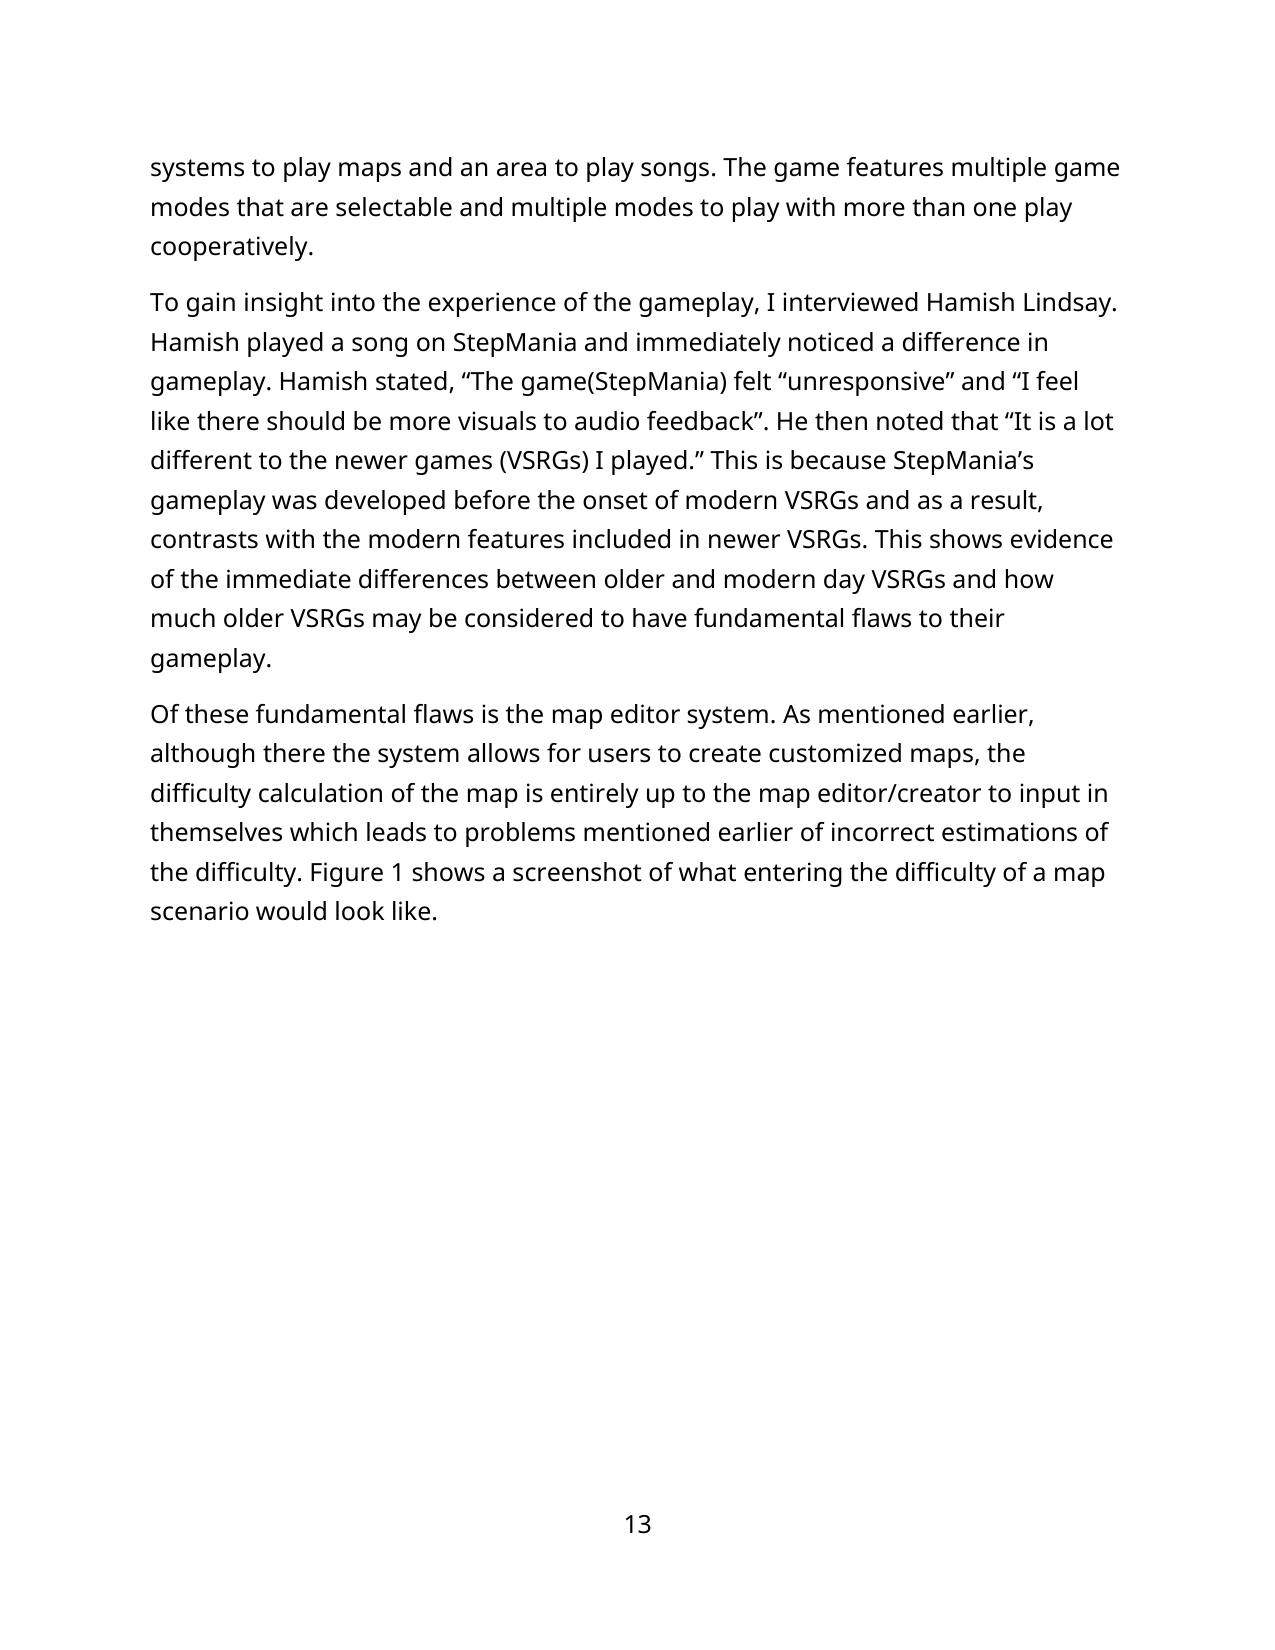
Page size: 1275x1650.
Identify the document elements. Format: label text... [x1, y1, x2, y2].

text Of these fundamental flaws is the map editor system. As mentioned earlier, although there the system allows for users to create customized maps, the difficulty calculation of the map is entirely up to the map editor/creator to input in themselves which leads to problems mentioned earlier of incorrect estimations of the difficulty. Figure 1 shows a screenshot of what entering the difficulty of a map scenario would look like. [150, 697, 1125, 928]
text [150, 150, 1125, 263]
text To gain insight into the experience of the gameplay, I interviewed Hamish Lindsay. Hamish played a song on StepMania and immediately noticed a difference in gameplay. Hamish stated, “The game(StepMania) felt “unresponsive” and “I feel like there should be more visuals to audio feedback”. He then noted that “It is a lot different to the newer games (VSRGs) I played.” This is because StepMania’s gameplay was developed before the onset of modern VSRGs and as a result, contrasts with the modern features included in newer VSRGs. This shows evidence of the immediate differences between older and modern day VSRGs and how much older VSRGs may be considered to have fundamental flaws to their gameplay. [150, 285, 1125, 674]
